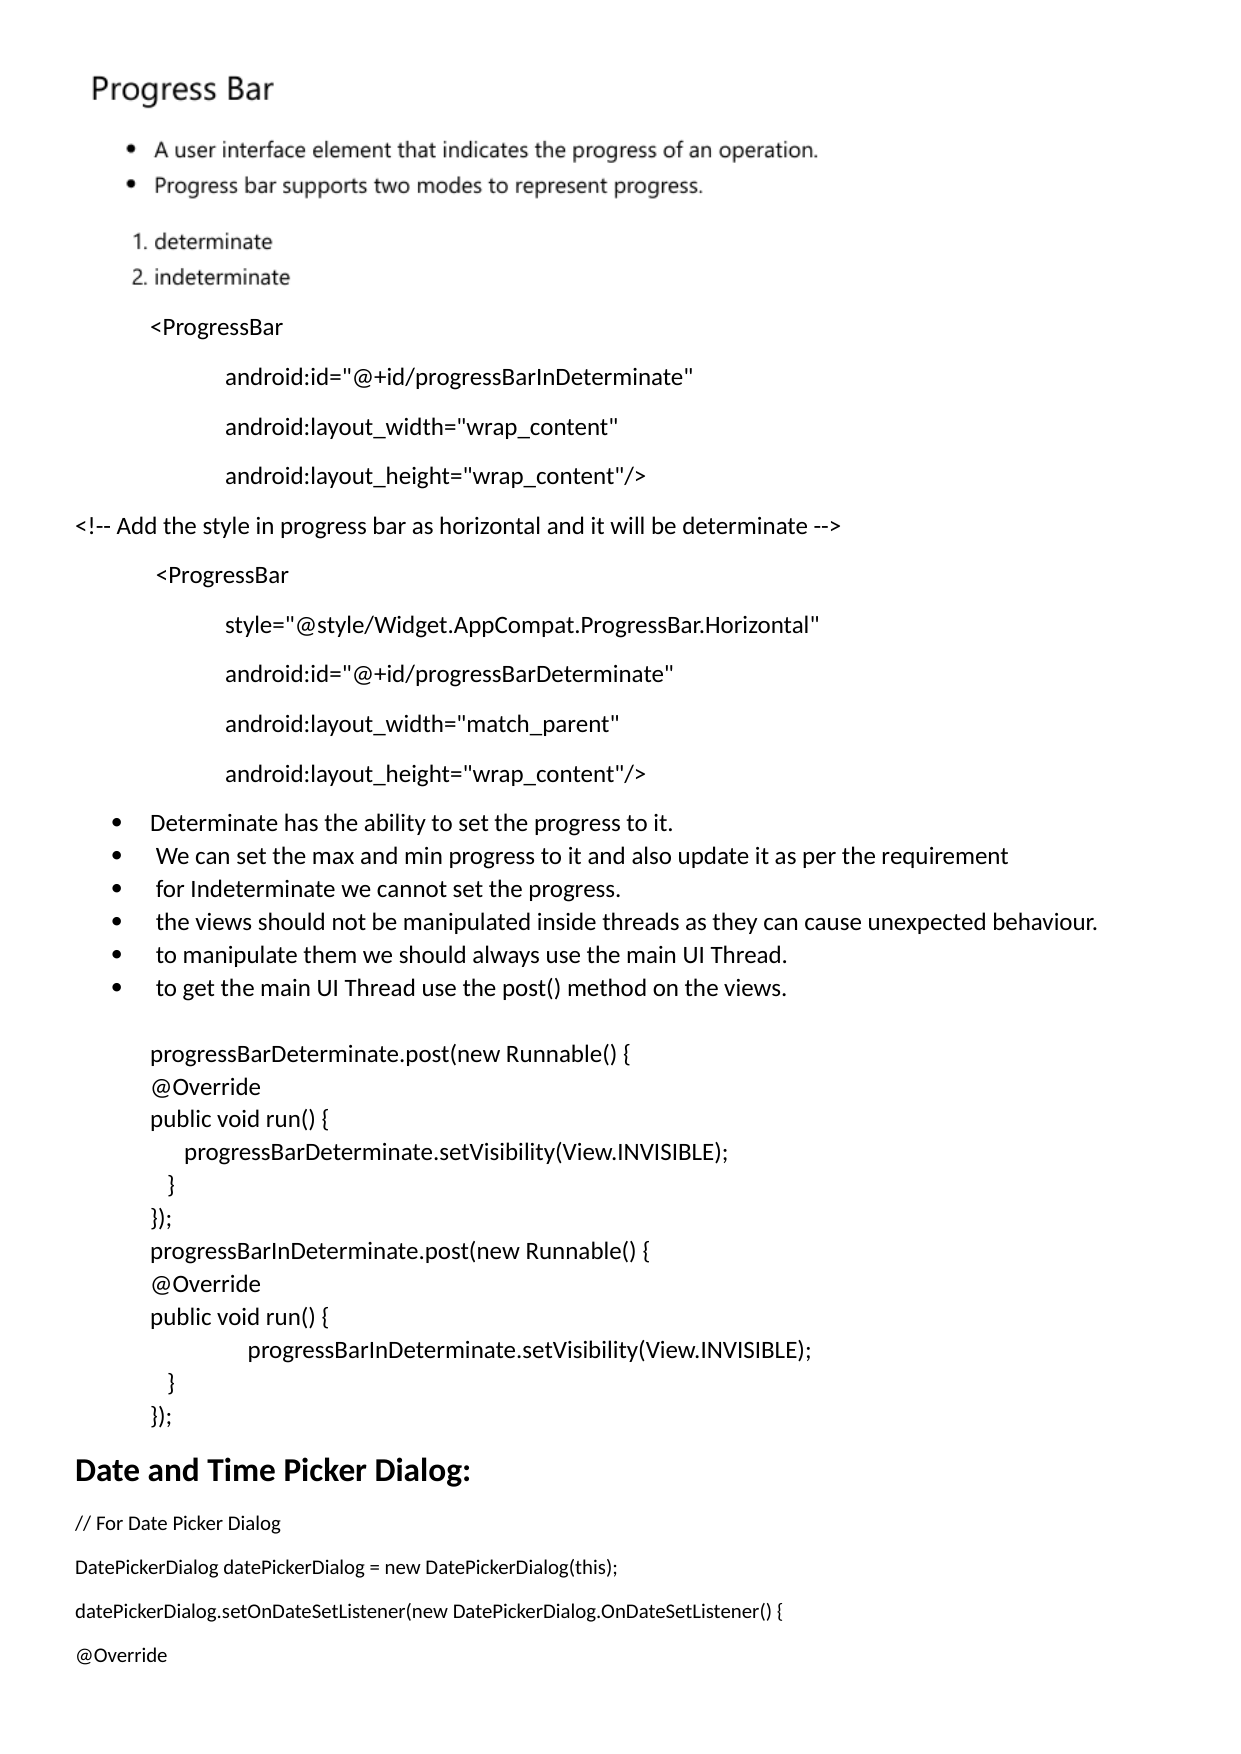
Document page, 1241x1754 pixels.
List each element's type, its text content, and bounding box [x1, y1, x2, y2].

list to manipulate them we should always use the main UI Thread. [112, 939, 1165, 969]
text @Override [75, 1642, 1165, 1668]
list }); [150, 1202, 1165, 1233]
list progressBarDeterminate.setVisibility(View.INVISIBLE); [150, 1137, 1165, 1167]
list }); [150, 1400, 1165, 1430]
text android:layout_height="wrap_content"/> [150, 460, 1165, 491]
list progressBarDeterminate.post(new Runnable() { [150, 1038, 1165, 1068]
list to get the main UI Thread use the post() method on the views. [112, 972, 1165, 1002]
list We can set the max and min progress to it and also update it as per the requirement [112, 840, 1165, 871]
text android:layout_width="match_parent" [150, 708, 1165, 739]
text <ProgressBar [75, 312, 1165, 342]
list for Indeterminate we cannot set the progress. [112, 873, 1165, 904]
list public void run() { [150, 1104, 1165, 1134]
text <ProgressBar [75, 559, 1165, 590]
list progressBarInDeterminate.setVisibility(View.INVISIBLE); [150, 1334, 1165, 1364]
text DatePickerDialog datePickerDialog = new DatePickerDialog(this); [75, 1554, 1165, 1579]
text <!-- Add the style in progress bar as horizontal and it will be determinate --> [75, 510, 1165, 540]
picture [75, 75, 820, 293]
text datePickerDialog.setOnDateSetListener(new DatePickerDialog.OnDateSetListener() { [75, 1598, 1165, 1624]
list public void run() { [150, 1301, 1165, 1332]
text // For Date Picker Dialog [75, 1510, 1165, 1536]
text Date and Time Picker Dialog: [75, 1449, 1165, 1490]
list @Override [150, 1071, 1165, 1101]
list the views should not be manipulated inside threads as they can cause unexpected behaviour. [112, 906, 1165, 937]
list } [150, 1367, 1165, 1397]
text style="@style/Widget.AppCompat.ProgressBar.Horizontal" [150, 609, 1165, 639]
list } [150, 1169, 1165, 1200]
text android:id="@+id/progressBarInDeterminate" [150, 361, 1165, 392]
text android:layout_width="wrap_content" [150, 411, 1165, 441]
list Determinate has the ability to set the progress to it. [112, 807, 1165, 838]
list progressBarInDeterminate.post(new Runnable() { [150, 1235, 1165, 1266]
list @Override [150, 1268, 1165, 1299]
text android:id="@+id/progressBarDeterminate" [150, 659, 1165, 689]
text android:layout_height="wrap_content"/> [150, 758, 1165, 788]
